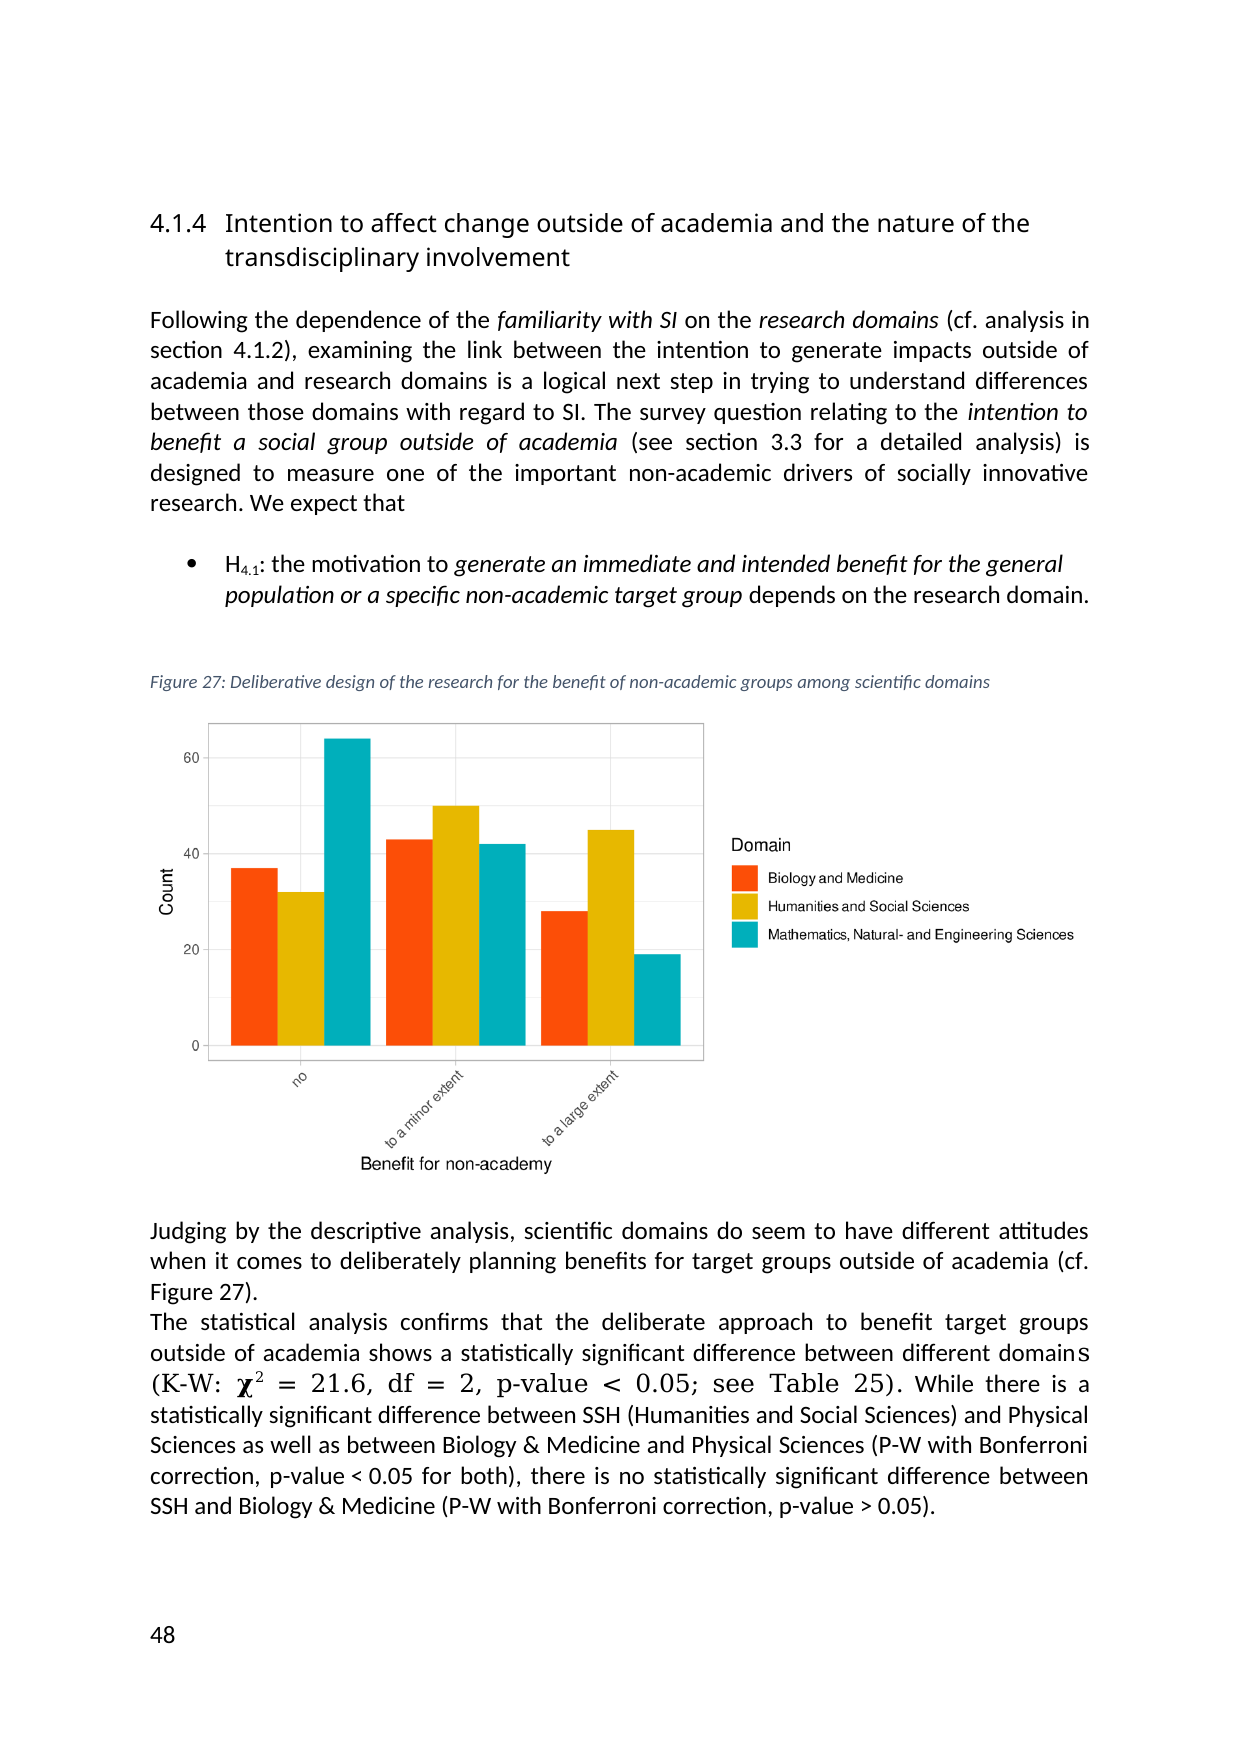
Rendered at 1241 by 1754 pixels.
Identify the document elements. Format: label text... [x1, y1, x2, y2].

list H4.1: the motivation to generate an immediate and intended benefit for the general population or a specific non-academic target group depends on the research domain. [187, 548, 1090, 609]
text Figure 27: Deliberative design of the research for the benefit of non-academic groups among scientific domains [150, 670, 1090, 693]
subtitle Intention to affect change outside of academia and the nature of the transdisciplinary involvement [150, 206, 1090, 274]
picture [150, 714, 1091, 1185]
text Following the dependence of the familiarity with SI on the research domains (cf. analysis in section 4.1.2), examining the link between the intention to generate impacts outside of academia and research domains is a logical next step in trying to understand differences between those domains with regard to SI. The survey question relating to the intention to benefit a social group outside of academia (see section 3.3 for a detailed analysis) is designed to measure one of the important non-academic drivers of socially innovative research. We expect that [150, 304, 1090, 518]
text The statistical analysis confirms that the deliberate approach to benefit target groups outside of academia shows a statistically significant difference between different domains (K-W: 𝛘2 = 21.6, df = 2, p-value < 0.05; see Table 25). While there is a statistically significant difference between SSH (Humanities and Social Sciences) and Physical Sciences as well as between Biology & Medicine and Physical Sciences (P-W with Bonferroni correction, p-value < 0.05 for both), there is no statistically significant difference between SSH and Biology & Medicine (P-W with Bonferroni correction, p-value > 0.05). [150, 1306, 1090, 1521]
text Judging by the descriptive analysis, scientific domains do seem to have different attitudes when it comes to deliberately planning benefits for target groups outside of academia (cf. Figure 27). [150, 1215, 1090, 1306]
